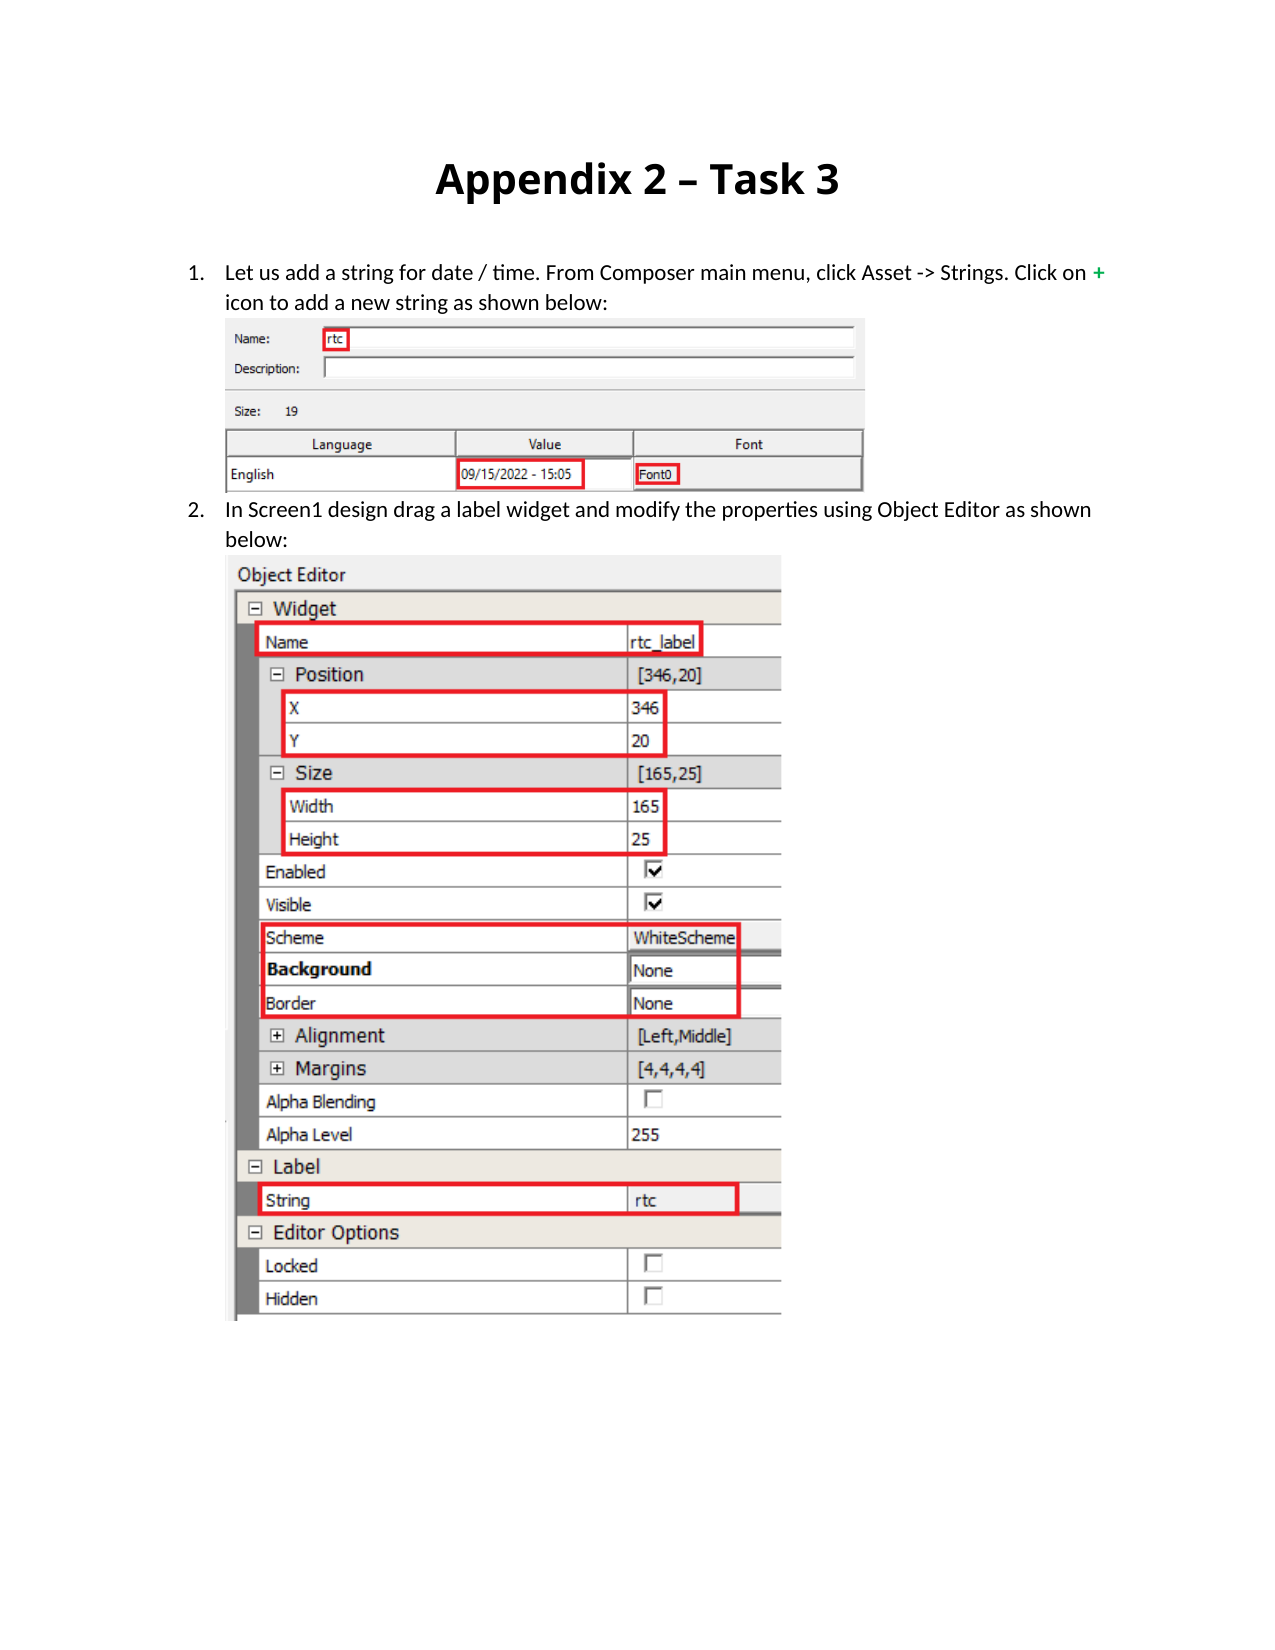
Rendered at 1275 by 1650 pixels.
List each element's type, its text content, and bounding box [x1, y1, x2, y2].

picture [225, 555, 782, 1321]
picture [225, 318, 866, 493]
subtitle Appendix 2 – Task 3 [150, 150, 1125, 207]
list In Screen1 design drag a label widget and modify the properties using Object Editor as shown below: [187, 495, 1125, 553]
list Let us add a string for date / time. From Composer main menu, click Asset -> Strings. Click on + icon to add a new string as shown below: [187, 258, 1125, 316]
